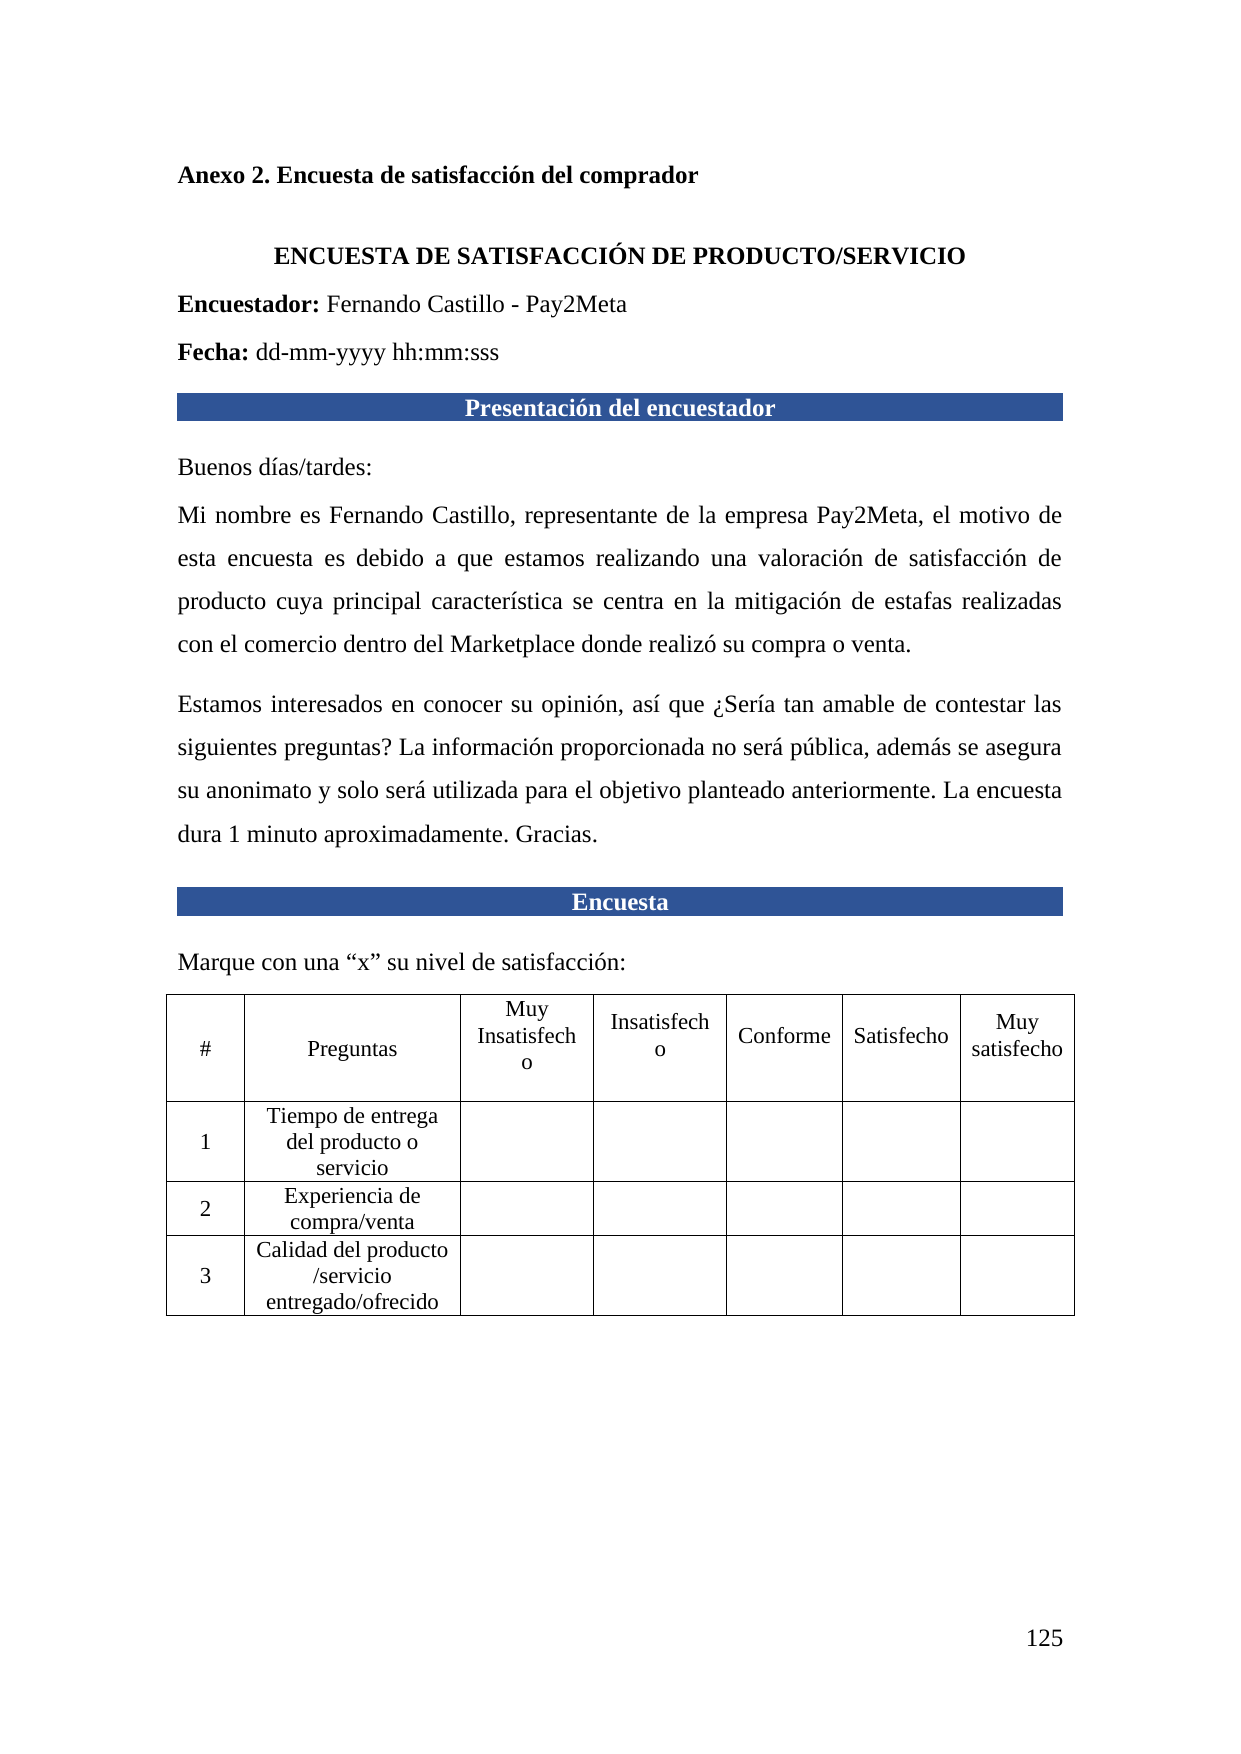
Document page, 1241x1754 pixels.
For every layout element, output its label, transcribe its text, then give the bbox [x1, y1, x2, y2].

table_header Satisfecho [843, 995, 960, 1101]
table_header Preguntas [245, 995, 460, 1101]
text Encuestador: Fernando Castillo - Pay2Meta [177, 289, 1063, 318]
table_cell [843, 1182, 960, 1234]
text Anexo 2. Encuesta de satisfacción del comprador [177, 160, 1063, 189]
text Estamos interesados en conocer su opinión, así que ¿Sería tan amable de contestar las siguientes preguntas? La información proporcionada no será pública, además se asegura su anonimato y solo será utilizada para el objetivo planteado anteriormente. La encuesta dura 1 minuto aproximadamente. Gracias. [177, 689, 1063, 847]
text Fecha: dd-mm-yyyy hh:mm:sss [177, 337, 1063, 365]
table_cell Calidad del producto /servicio entregado/ofrecido [245, 1236, 460, 1315]
table_cell 2 [167, 1182, 244, 1234]
table_cell Tiempo de entrega del producto o servicio [245, 1102, 460, 1181]
table_cell [461, 1236, 593, 1315]
table_cell [961, 1236, 1074, 1315]
table_header # [167, 995, 244, 1101]
table_cell 1 [167, 1102, 244, 1181]
table_cell [727, 1182, 842, 1234]
table_header Conforme [727, 995, 842, 1101]
table_cell [594, 1236, 726, 1315]
text ENCUESTA DE SATISFACCIÓN DE PRODUCTO/SERVICIO [177, 241, 1063, 270]
text Encuesta [177, 887, 1063, 916]
table_cell [727, 1236, 842, 1315]
table_cell [843, 1236, 960, 1315]
text Mi nombre es Fernando Castillo, representante de la empresa Pay2Meta, el motivo de esta encuesta es debido a que estamos realizando una valoración de satisfacción de producto cuya principal característica se centra en la mitigación de estafas realizadas con el comercio dentro del Marketplace donde realizó su compra o venta. [177, 500, 1063, 658]
table_header Muy satisfecho [961, 995, 1074, 1101]
text Presentación del encuestador [177, 393, 1063, 421]
table_cell [594, 1102, 726, 1181]
table_header Insatisfecho [594, 995, 726, 1101]
table_cell Experiencia de compra/venta [245, 1182, 460, 1234]
table_cell [461, 1102, 593, 1181]
table_cell [594, 1182, 726, 1234]
text Marque con una “x” su nivel de satisfacción: [177, 947, 1063, 975]
table_cell [461, 1182, 593, 1234]
table_cell [961, 1182, 1074, 1234]
table_cell [843, 1102, 960, 1181]
table_header Muy Insatisfecho [461, 995, 593, 1101]
table_cell 3 [167, 1236, 244, 1315]
table_cell [961, 1102, 1074, 1181]
text Buenos días/tardes: [177, 452, 1063, 481]
table_cell [727, 1102, 842, 1181]
